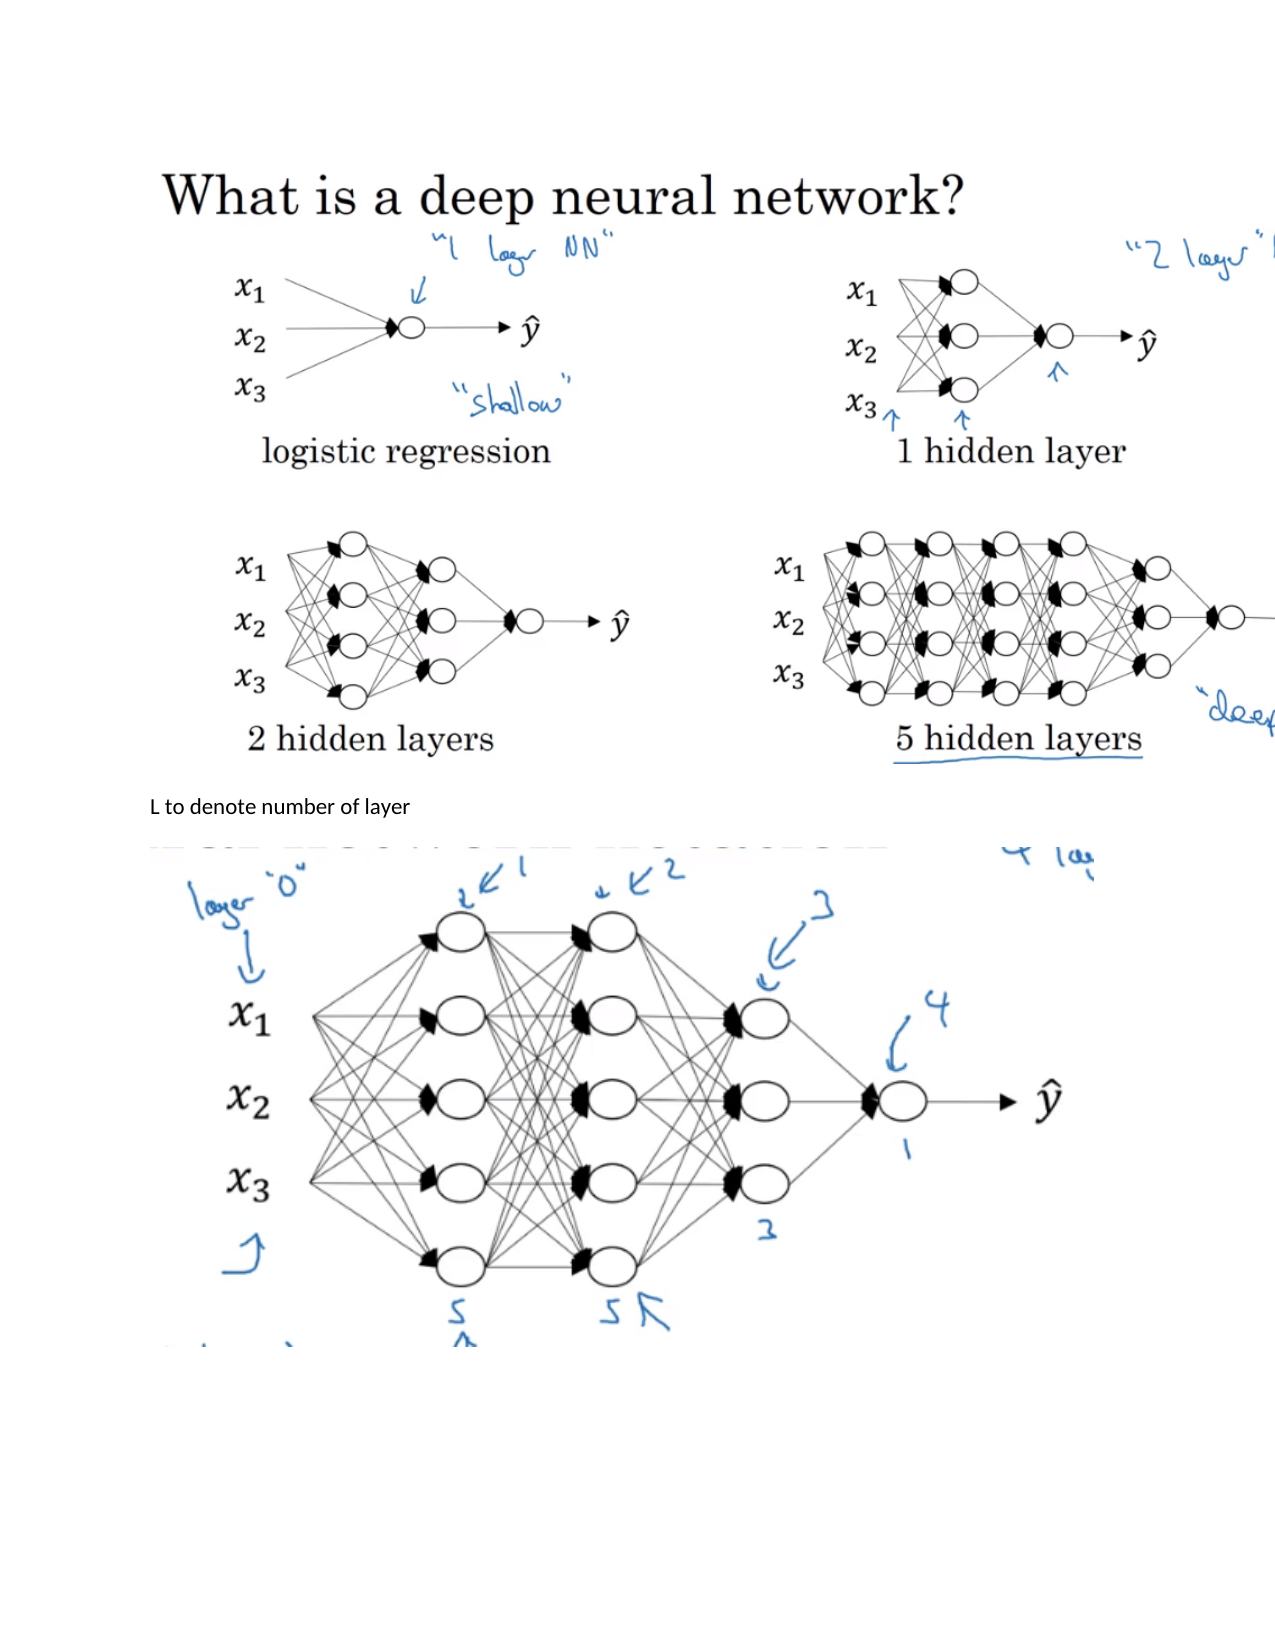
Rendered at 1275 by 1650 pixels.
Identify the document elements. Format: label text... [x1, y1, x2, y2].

picture [150, 847, 1094, 1347]
picture [150, 150, 1275, 764]
text L to denote number of layer [150, 792, 1125, 820]
